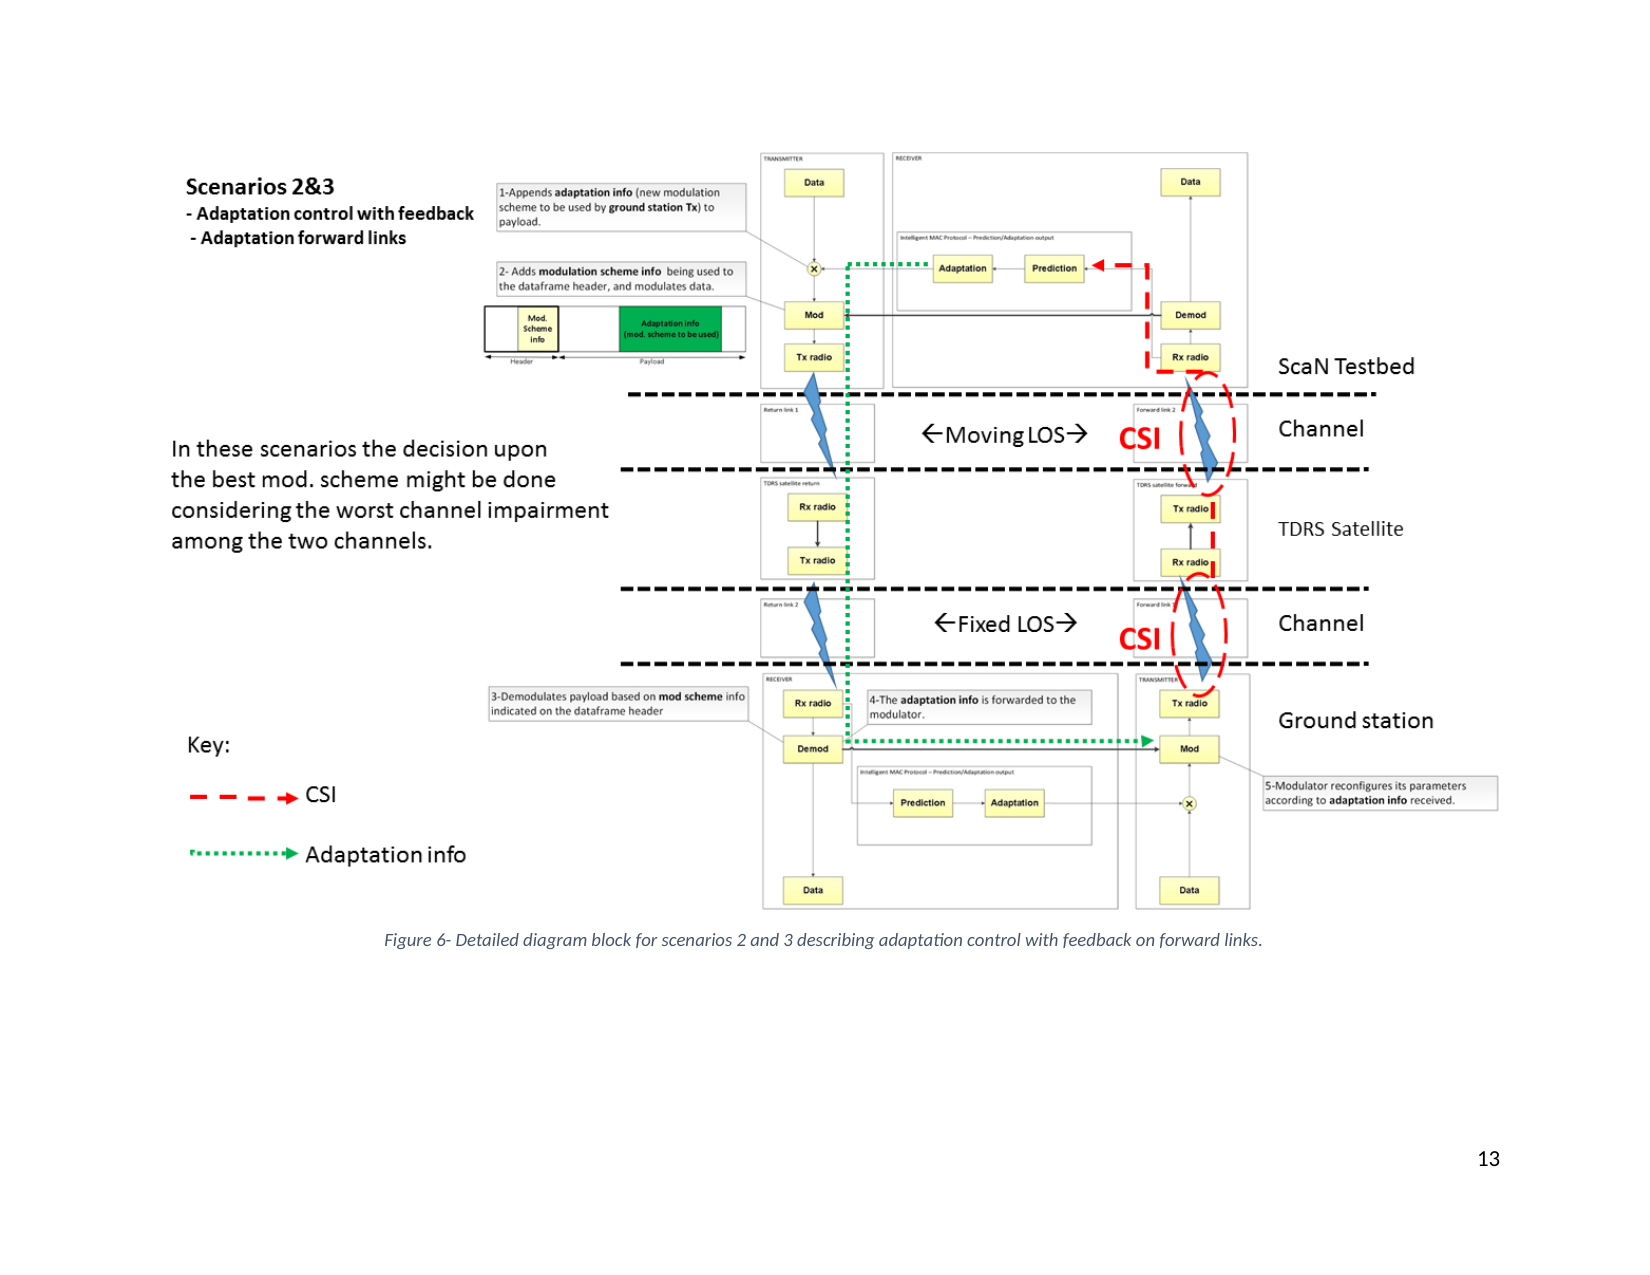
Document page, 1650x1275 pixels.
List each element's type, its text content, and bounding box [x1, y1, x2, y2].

picture [150, 150, 1500, 910]
